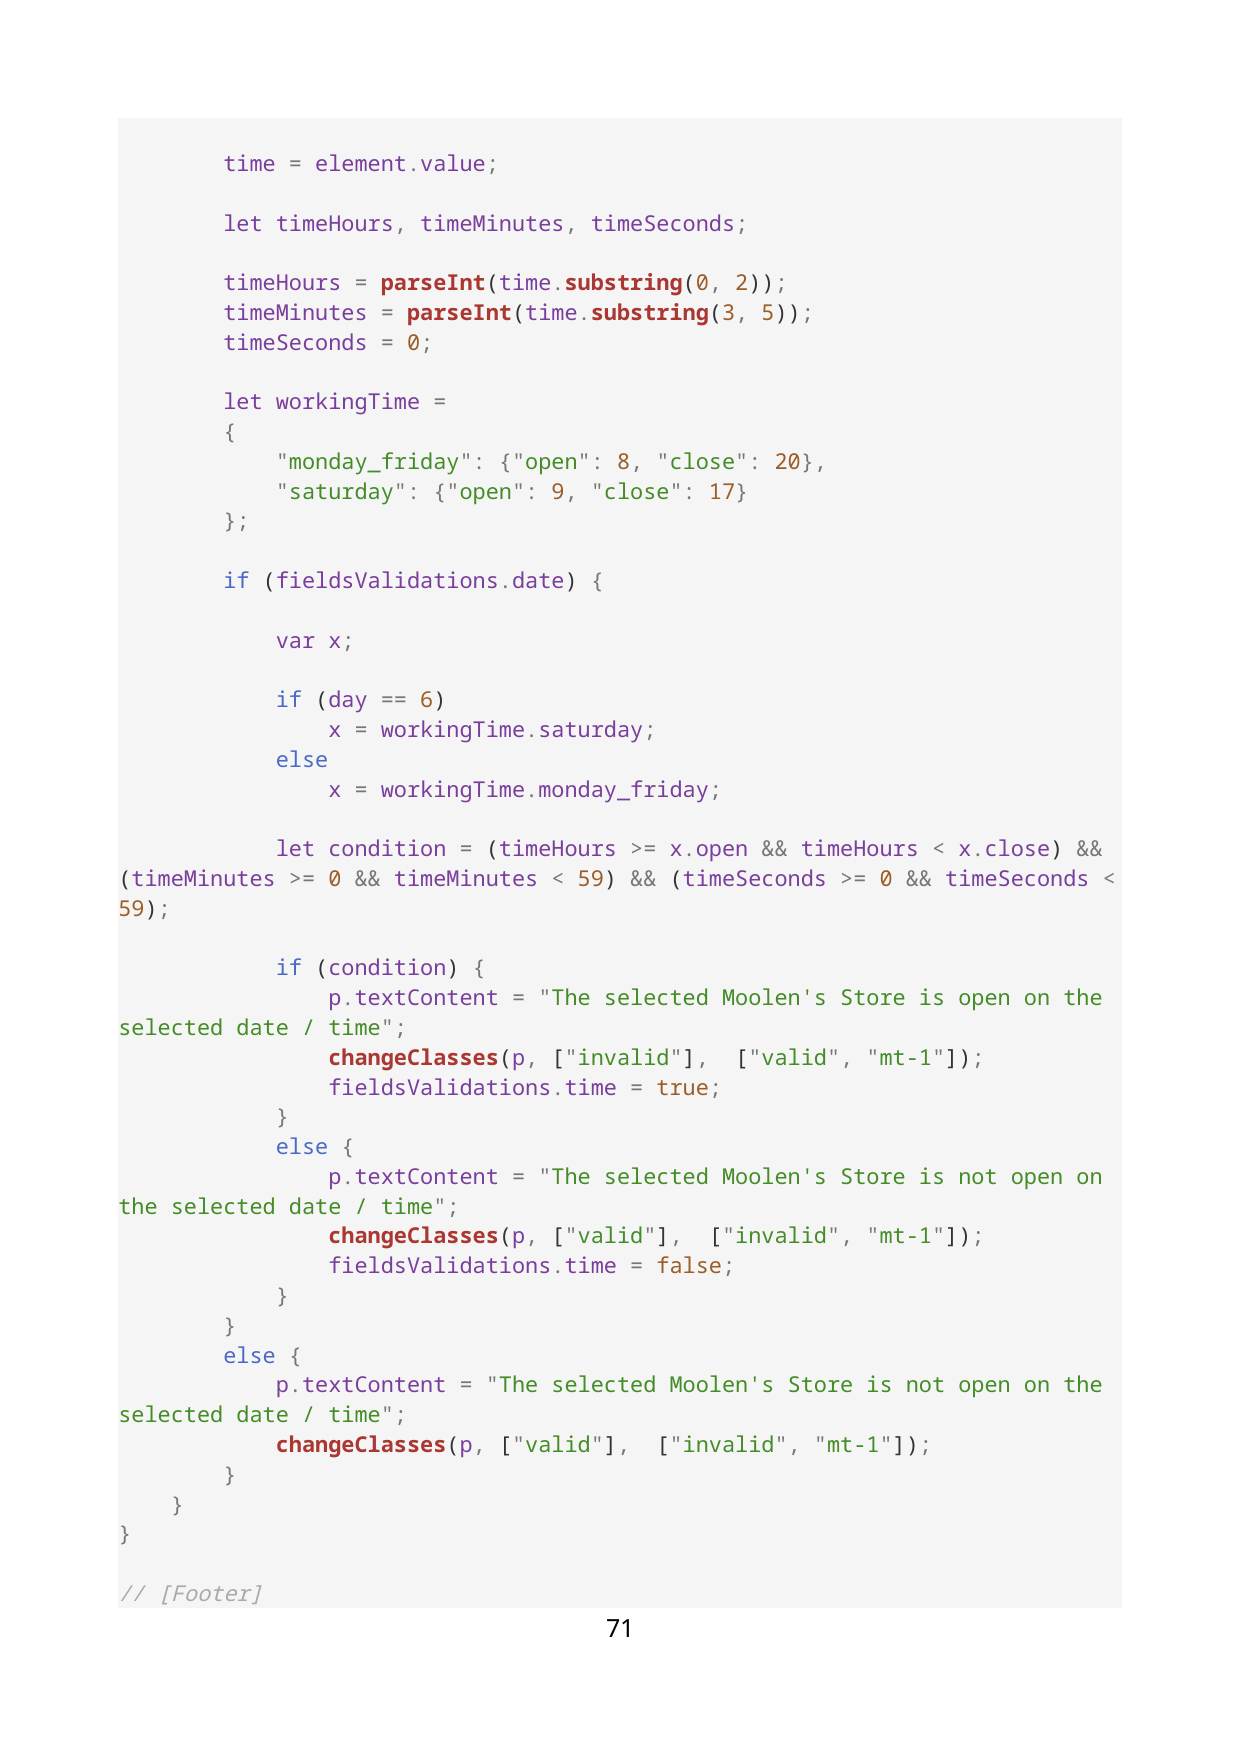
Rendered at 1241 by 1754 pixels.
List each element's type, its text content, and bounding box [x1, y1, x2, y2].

text x = workingTime.monday_friday; [118, 773, 1122, 803]
text } [118, 1488, 1122, 1518]
text let condition = (timeHours >= x.open && timeHours < x.close) && (timeMinutes >= 0 && timeMinutes < 59) && (timeSeconds >= 0 && timeSeconds < 59); [118, 833, 1122, 922]
text let workingTime = [118, 386, 1122, 416]
text } [118, 1280, 1122, 1310]
text { [118, 416, 1122, 446]
text // [Footer] [118, 1578, 1122, 1608]
text time = element.value; [118, 148, 1122, 178]
text changeClasses(p, ["invalid"], ["valid", "mt-1"]); [118, 1042, 1122, 1071]
text }; [118, 505, 1122, 535]
text if (condition) { [118, 952, 1122, 982]
text } [118, 1459, 1122, 1488]
text "saturday": {"open": 9, "close": 17} [118, 476, 1122, 505]
text changeClasses(p, ["valid"], ["invalid", "mt-1"]); [118, 1220, 1122, 1250]
text x = workingTime.saturday; [118, 714, 1122, 744]
text timeMinutes = parseInt(time.substring(3, 5)); [118, 297, 1122, 327]
text p.textContent = "The selected Moolen's Store is open on the selected date / time"; [118, 982, 1122, 1042]
text } [118, 1101, 1122, 1131]
text else { [118, 1339, 1122, 1369]
text let timeHours, timeMinutes, timeSeconds; [118, 207, 1122, 237]
text p.textContent = "The selected Moolen's Store is not open on the selected date / time"; [118, 1369, 1122, 1429]
text fieldsValidations.time = true; [118, 1071, 1122, 1101]
text } [118, 1310, 1122, 1339]
text fieldsValidations.time = false; [118, 1250, 1122, 1280]
text "monday_friday": {"open": 8, "close": 20}, [118, 446, 1122, 476]
text } [118, 1518, 1122, 1548]
text timeHours = parseInt(time.substring(0, 2)); [118, 267, 1122, 297]
text if (day == 6) [118, 684, 1122, 714]
text p.textContent = "The selected Moolen's Store is not open on the selected date / time"; [118, 1161, 1122, 1220]
text else { [118, 1131, 1122, 1161]
text timeSeconds = 0; [118, 327, 1122, 356]
text if (fieldsValidations.date) { [118, 565, 1122, 595]
text else [118, 744, 1122, 773]
text var x; [118, 624, 1122, 654]
text changeClasses(p, ["valid"], ["invalid", "mt-1"]); [118, 1429, 1122, 1459]
